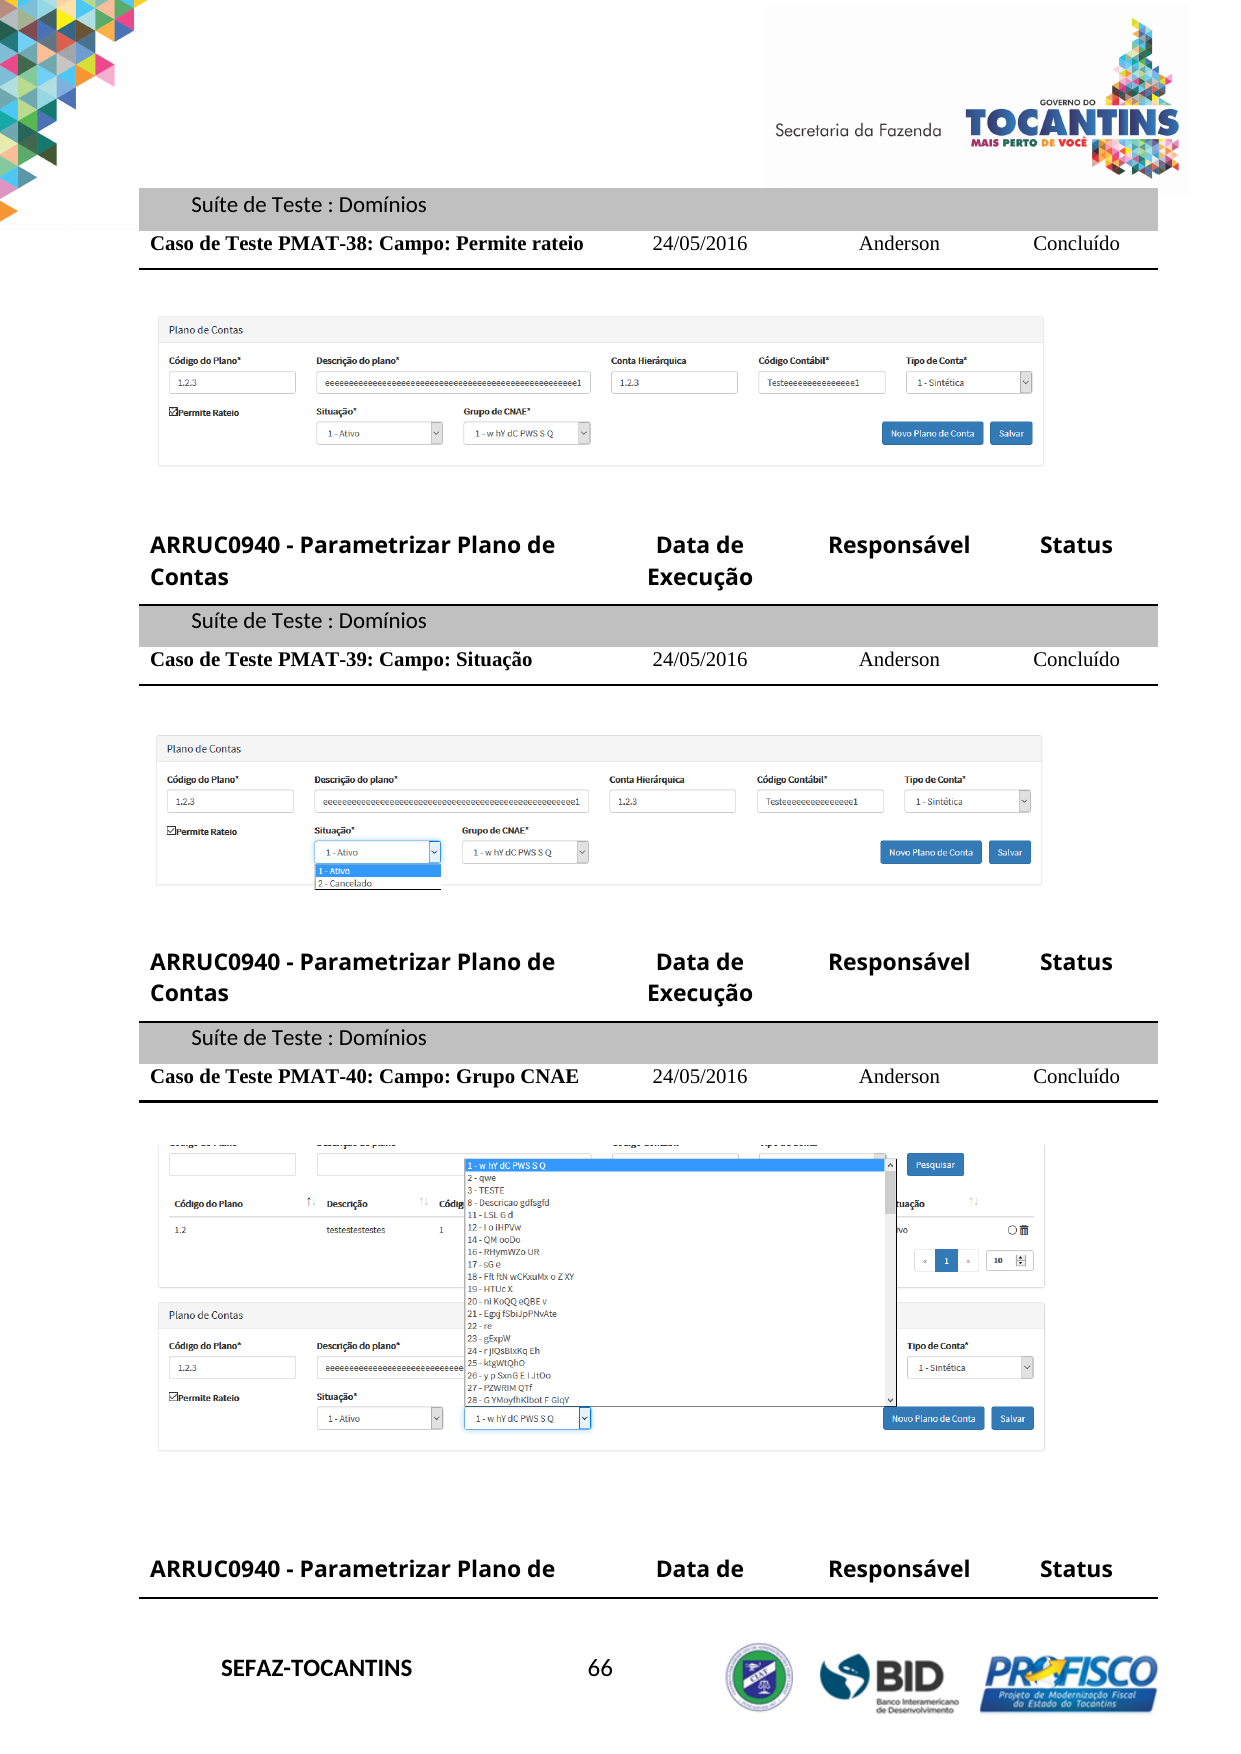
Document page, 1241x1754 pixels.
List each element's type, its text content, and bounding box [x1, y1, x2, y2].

picture [763, 5, 1190, 194]
table_cell Caso de Teste PMAT-39: Campo: Situação [139, 647, 596, 683]
table_cell Suíte de Teste : Domínios [139, 188, 1158, 231]
table_header Responsável [803, 529, 995, 604]
table_cell 24/05/2016 [596, 1064, 803, 1100]
table_cell Anderson [803, 1064, 995, 1100]
picture [150, 312, 1048, 474]
table_cell Suíte de Teste : Domínios [139, 606, 1158, 647]
table_cell Concluído [995, 1064, 1158, 1100]
table_header Responsável [803, 1553, 995, 1597]
table_cell Anderson [803, 647, 995, 683]
table_cell Concluído [995, 231, 1158, 267]
table_cell 24/05/2016 [596, 231, 803, 267]
table_cell Caso de Teste PMAT-40: Campo: Grupo CNAE [139, 1064, 596, 1100]
table_header Data de Execução [596, 1553, 803, 1597]
picture [723, 1641, 1164, 1716]
table_header Responsável [803, 946, 995, 1021]
table_cell 24/05/2016 [596, 647, 803, 683]
table_cell Suíte de Teste : Domínios [139, 1023, 1158, 1064]
table_header Status [995, 1553, 1158, 1597]
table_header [139, 1553, 596, 1597]
table_header Data de Execução [596, 946, 803, 1021]
table_cell Caso de Teste PMAT-38: Campo: Permite rateio [139, 231, 596, 267]
table_cell Anderson [803, 231, 995, 267]
table_cell Concluído [995, 647, 1158, 683]
table_header Data de Execução [596, 529, 803, 604]
picture [150, 1145, 1048, 1455]
picture [150, 728, 1048, 891]
table_header Status [995, 946, 1158, 1021]
table_header ARRUC0940 - Parametrizar Plano de Contas [139, 529, 596, 604]
table_header Status [995, 529, 1158, 604]
table_header ARRUC0940 - Parametrizar Plano de Contas [139, 946, 596, 1021]
picture [0, 0, 161, 230]
